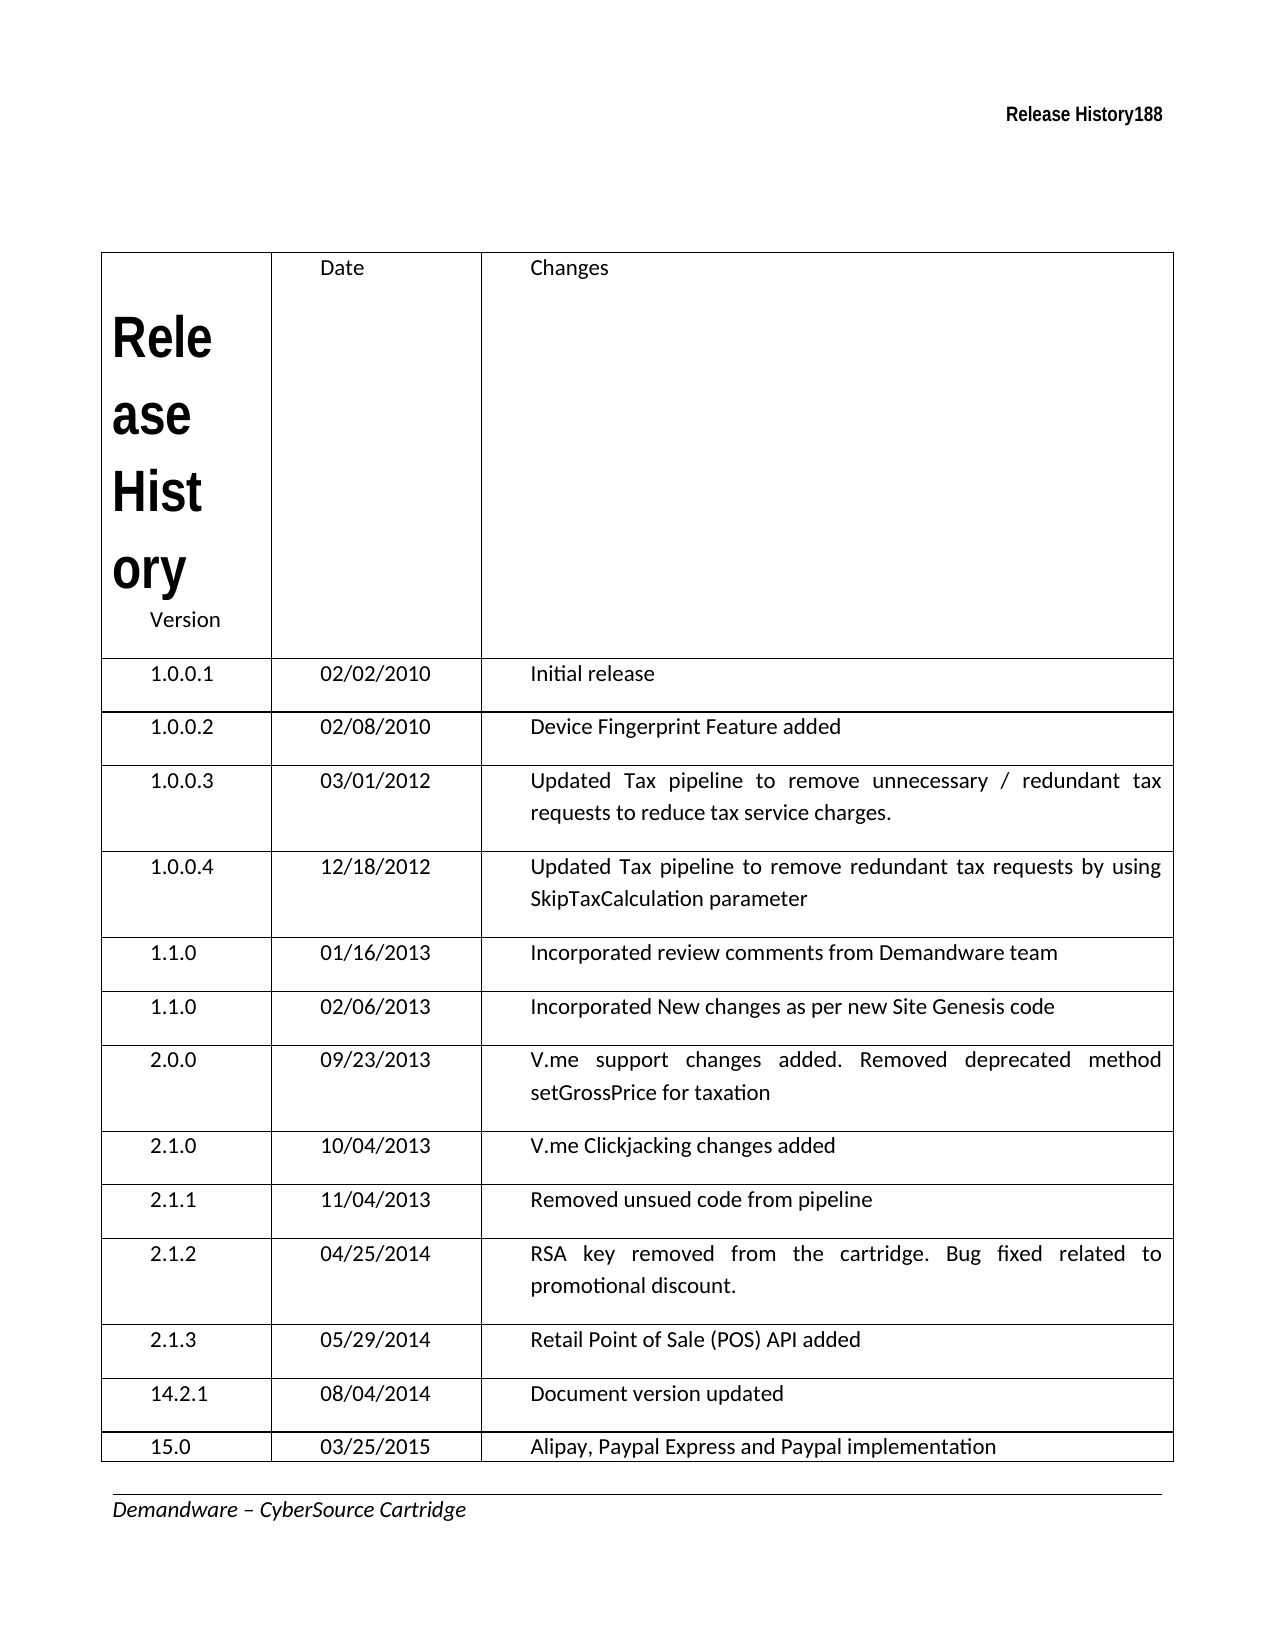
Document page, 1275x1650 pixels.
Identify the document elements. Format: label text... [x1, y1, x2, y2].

table_cell V.me Clickjacking changes added [482, 1132, 1173, 1184]
table_cell 15.0 [102, 1433, 271, 1461]
table_cell 1.0.0.2 [102, 713, 271, 765]
table_cell 09/23/2013 [272, 1046, 481, 1131]
table_cell 2.1.2 [102, 1239, 271, 1324]
table_cell Removed unsued code from pipeline [482, 1185, 1173, 1238]
table_cell 2.1.1 [102, 1185, 271, 1238]
table_header Changes [482, 253, 1173, 658]
table_cell 1.0.0.3 [102, 766, 271, 851]
table_cell Updated Tax pipeline to remove redundant tax requests by using SkipTaxCalculation parameter [482, 852, 1173, 937]
table_cell 05/29/2014 [272, 1325, 481, 1378]
table_cell 02/02/2010 [272, 659, 481, 711]
table_cell 1.0.0.4 [102, 852, 271, 937]
subtitle Release History [112, 303, 223, 601]
table_cell Incorporated New changes as per new Site Genesis code [482, 992, 1173, 1044]
table_cell Updated Tax pipeline to remove unnecessary / redundant tax requests to reduce tax service charges. [482, 766, 1173, 851]
table_cell 1.1.0 [102, 992, 271, 1044]
table_cell 10/04/2013 [272, 1132, 481, 1184]
table_cell 03/01/2012 [272, 766, 481, 851]
table_cell Initial release [482, 659, 1173, 711]
table_cell 1.0.0.1 [102, 659, 271, 711]
table_cell Device Fingerprint Feature added [482, 713, 1173, 765]
table_cell V.me support changes added. Removed deprecated method setGrossPrice for taxation [482, 1046, 1173, 1131]
table_cell 2.0.0 [102, 1046, 271, 1131]
table_cell Incorporated review comments from Demandware team [482, 938, 1173, 991]
table_cell 02/08/2010 [272, 713, 481, 765]
table_cell 2.1.0 [102, 1132, 271, 1184]
table_cell 12/18/2012 [272, 852, 481, 937]
table_cell Retail Point of Sale (POS) API added [482, 1325, 1173, 1378]
table_cell 08/04/2014 [272, 1379, 481, 1431]
table_header Date [272, 253, 481, 658]
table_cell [482, 1433, 1173, 1461]
table_cell 1.1.0 [102, 938, 271, 991]
table_cell 01/16/2013 [272, 938, 481, 991]
table_cell RSA key removed from the cartridge. Bug fixed related to promotional discount. [482, 1239, 1173, 1324]
table_cell 02/06/2013 [272, 992, 481, 1044]
table_header Version [102, 253, 271, 658]
table_cell 03/25/2015 [272, 1433, 481, 1461]
table_cell 2.1.3 [102, 1325, 271, 1378]
table_cell Document version updated [482, 1379, 1173, 1431]
table_cell 14.2.1 [102, 1379, 271, 1431]
table_cell 11/04/2013 [272, 1185, 481, 1238]
table_cell 04/25/2014 [272, 1239, 481, 1324]
